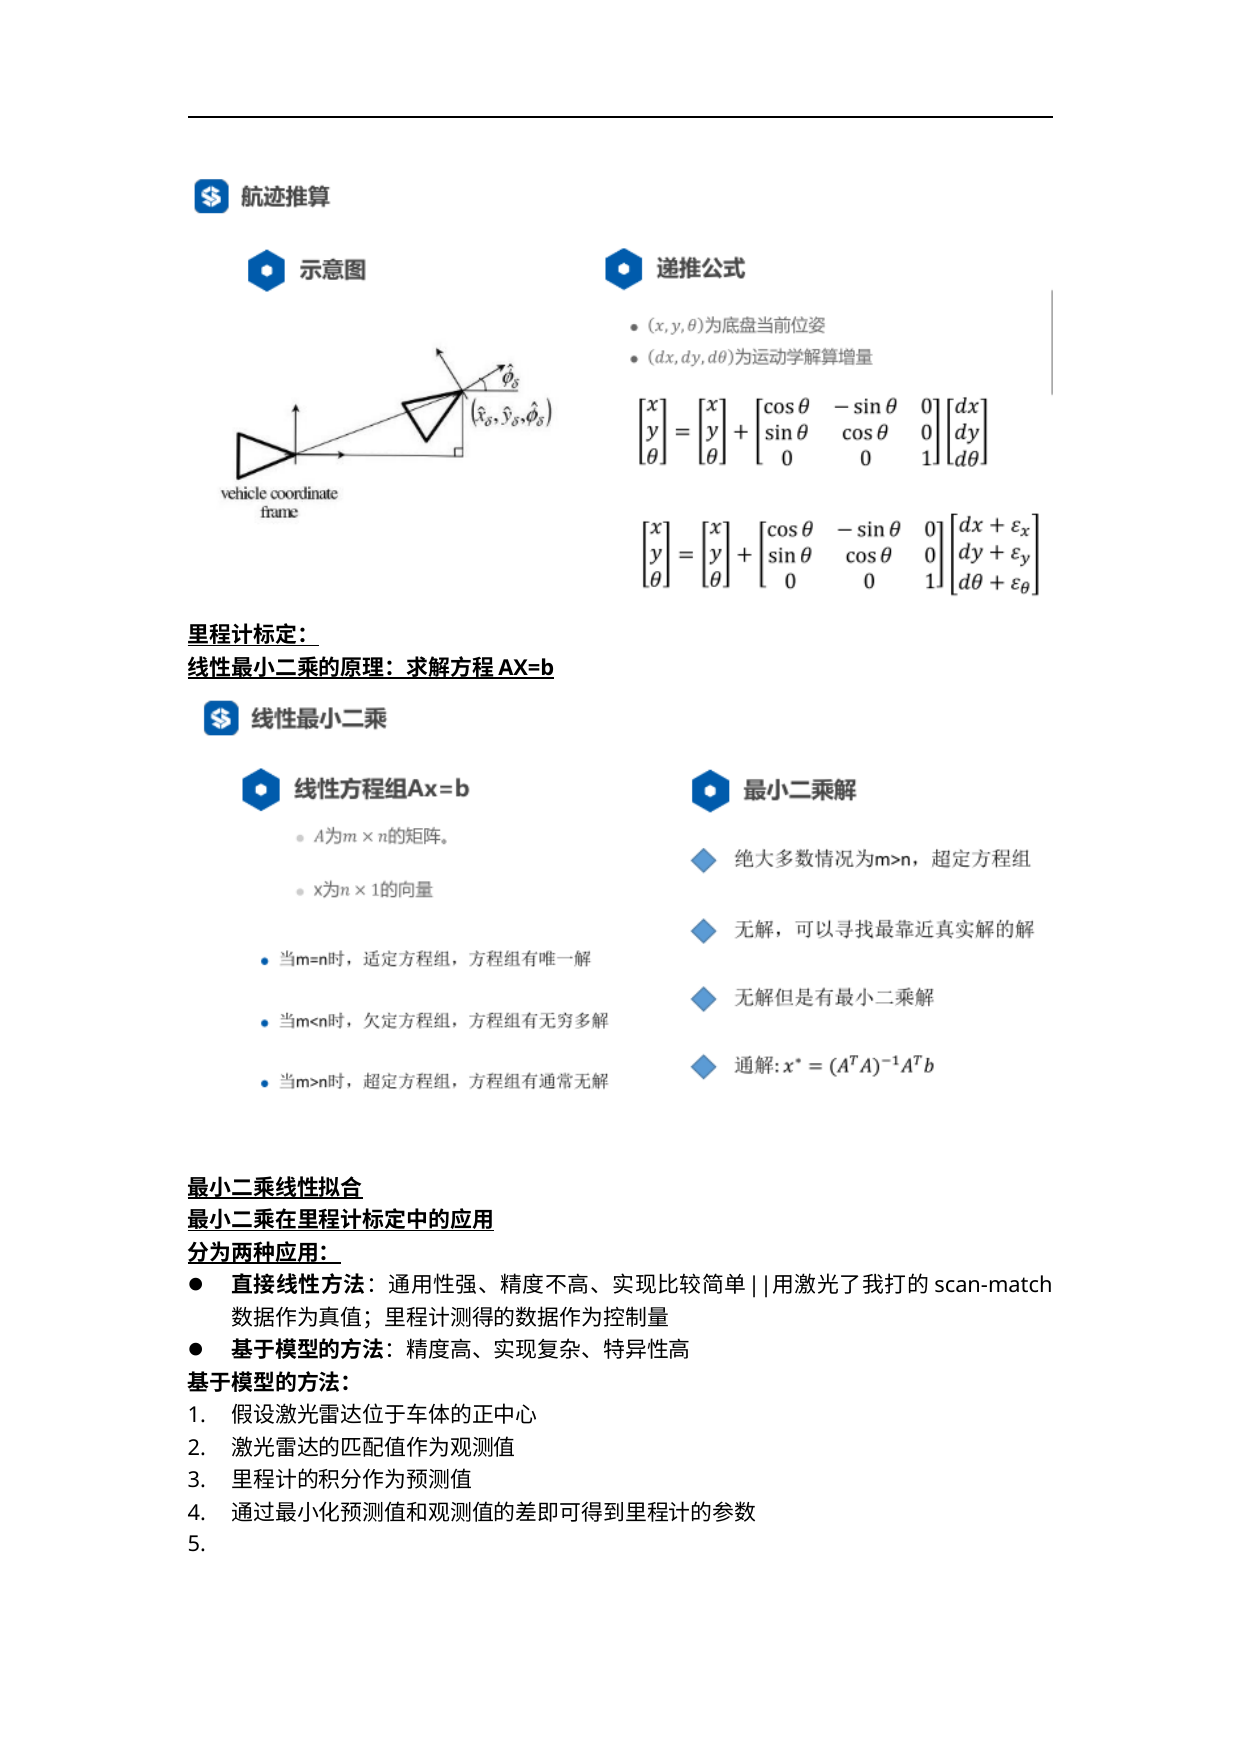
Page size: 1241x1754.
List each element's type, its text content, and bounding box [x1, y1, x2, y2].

list 假设激光雷达位于车体的正中心 [187, 1397, 1053, 1429]
list 激光雷达的匹配值作为观测值 [187, 1429, 1053, 1462]
list 基于模型的方法：精度高、实现复杂、特异性高 [187, 1332, 1053, 1364]
text 基于模型的方法： [187, 1364, 1053, 1397]
text 里程计标定： [187, 617, 1053, 649]
text 最小二乘线性拟合 [187, 1169, 1053, 1202]
text 分为两种应用： [187, 1234, 1053, 1267]
picture [187, 682, 1053, 1163]
text 线性最小二乘的原理：求解方程AX=b [187, 649, 1053, 682]
text 最小二乘在里程计标定中的应用 [187, 1202, 1053, 1234]
picture [187, 162, 1053, 604]
list 通过最小化预测值和观测值的差即可得到里程计的参数 [187, 1494, 1053, 1527]
list 里程计的积分作为预测值 [187, 1462, 1053, 1494]
list 直接线性方法：通用性强、精度不高、实现比较简单||用激光了我打的scan-match数据作为真值；里程计测得的数据作为控制量 [187, 1267, 1053, 1332]
